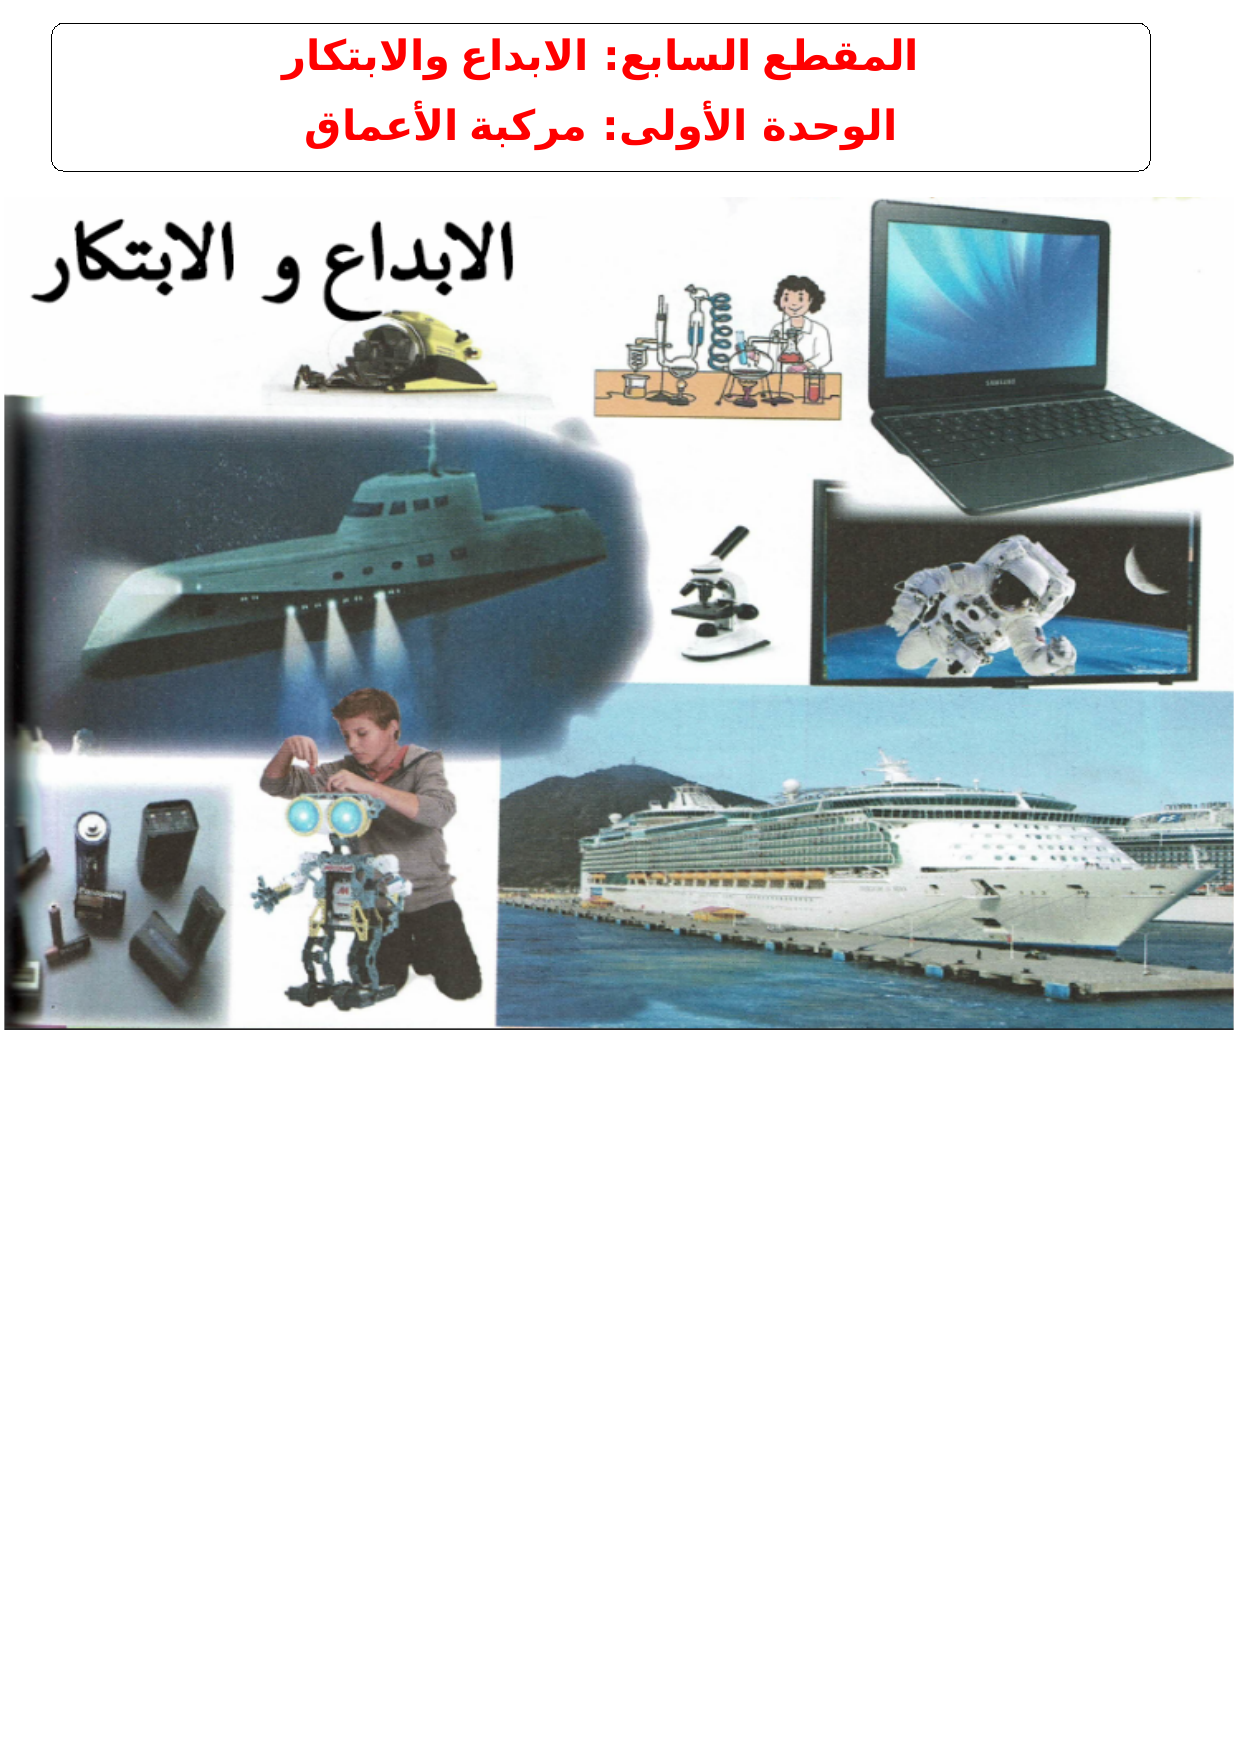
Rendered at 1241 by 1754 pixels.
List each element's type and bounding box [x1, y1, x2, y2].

picture [4, 197, 1234, 1030]
